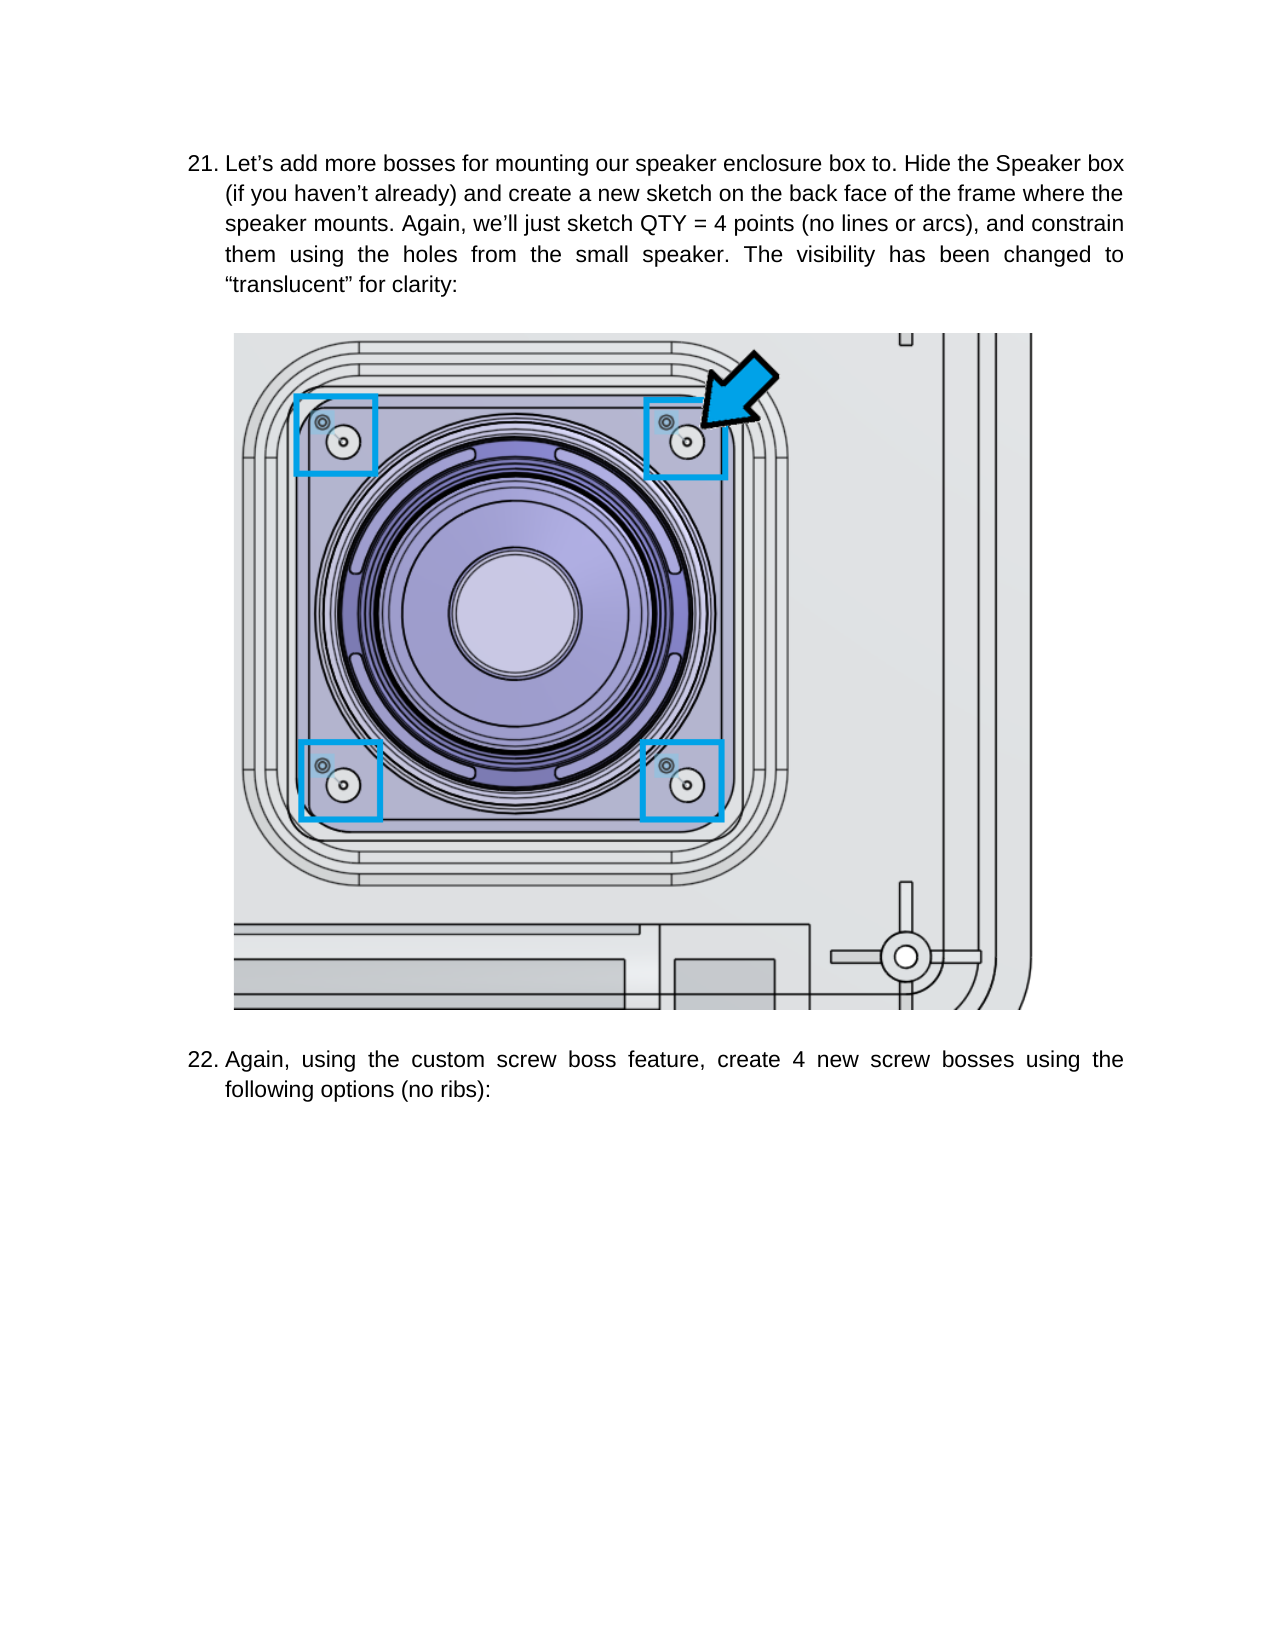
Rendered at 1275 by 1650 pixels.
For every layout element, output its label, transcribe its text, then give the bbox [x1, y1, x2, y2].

picture [233, 333, 1042, 1010]
list Let’s add more bosses for mounting our speaker enclosure box to. Hide the Speaker box (if you haven’t already) and create a new sketch on the back face of the frame where the speaker mounts. Again, we’ll just sketch QTY = 4 points (no lines or arcs), and constrain them using the holes from the small speaker. The visibility has been changed to “translucent” for clarity: [187, 150, 1125, 297]
list Again, using the custom screw boss feature, create 4 new screw bosses using the following options (no ribs): [187, 1046, 1125, 1103]
